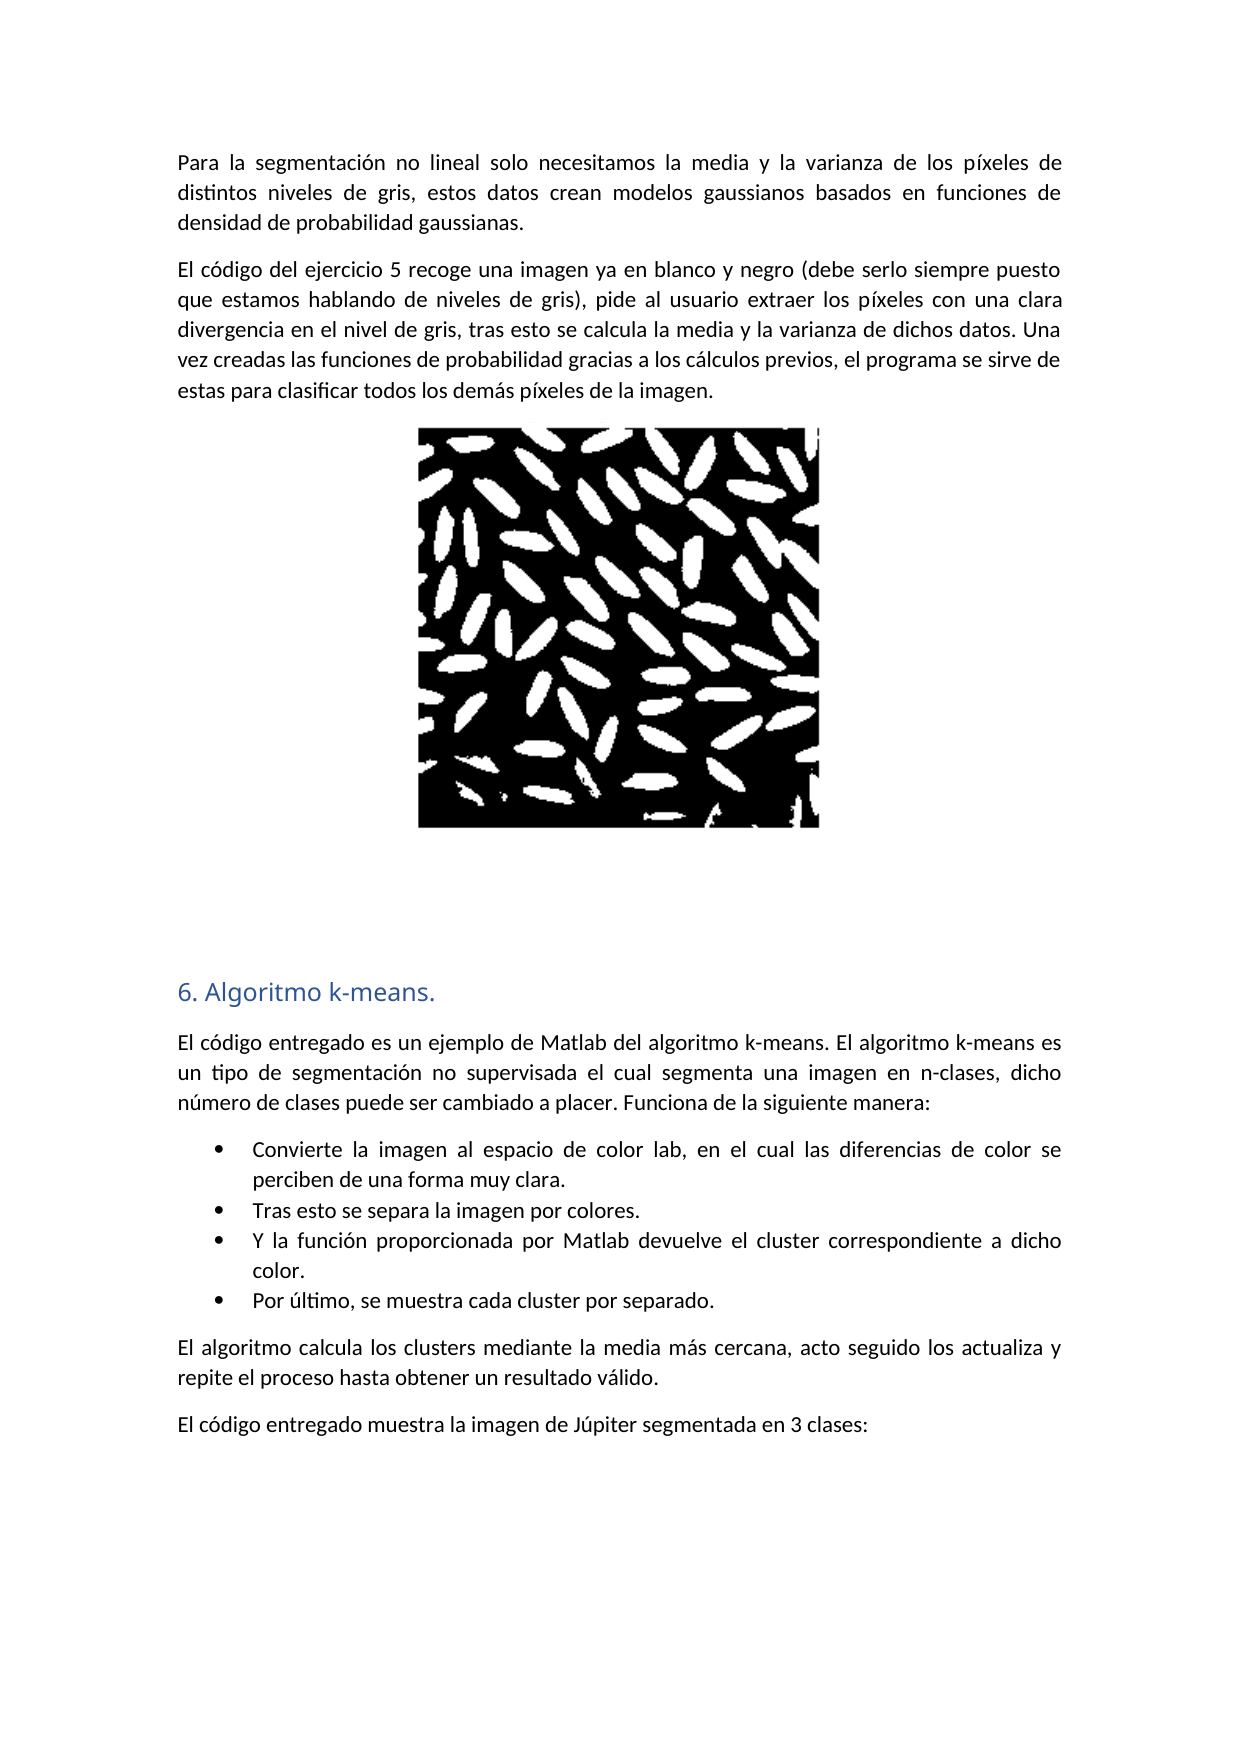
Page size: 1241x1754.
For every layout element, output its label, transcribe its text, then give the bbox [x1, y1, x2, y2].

picture [284, 422, 957, 928]
text Para la segmentación no lineal solo necesitamos la media y la varianza de los píxeles de distintos niveles de gris, estos datos crean modelos gaussianos basados en funciones de densidad de probabilidad gaussianas. [177, 148, 1063, 236]
list Tras esto se separa la imagen por colores. [215, 1196, 1063, 1224]
text El código entregado es un ejemplo de Matlab del algoritmo k-means. El algoritmo k-means es un tipo de segmentación no supervisada el cual segmenta una imagen en n-clases, dicho número de clases puede ser cambiado a placer. Funciona de la siguiente manera: [177, 1028, 1063, 1117]
list Por último, se muestra cada cluster por separado. [215, 1286, 1063, 1314]
text El algoritmo calcula los clusters mediante la media más cercana, acto seguido los actualiza y repite el proceso hasta obtener un resultado válido. [177, 1333, 1063, 1392]
list Y la función proporcionada por Matlab devuelve el cluster correspondiente a dicho color. [215, 1226, 1063, 1284]
text 6. Algoritmo k-means. [177, 975, 1063, 1009]
text El código del ejercicio 5 recoge una imagen ya en blanco y negro (debe serlo siempre puesto que estamos hablando de niveles de gris), pide al usuario extraer los píxeles con una clara divergencia en el nivel de gris, tras esto se calcula la media y la varianza de dichos datos. Una vez creadas las funciones de probabilidad gracias a los cálculos previos, el programa se sirve de estas para clasificar todos los demás píxeles de la imagen. [177, 255, 1063, 404]
text El código entregado muestra la imagen de Júpiter segmentada en 3 clases: [177, 1410, 1063, 1438]
list Convierte la imagen al espacio de color lab, en el cual las diferencias de color se perciben de una forma muy clara. [215, 1135, 1063, 1194]
